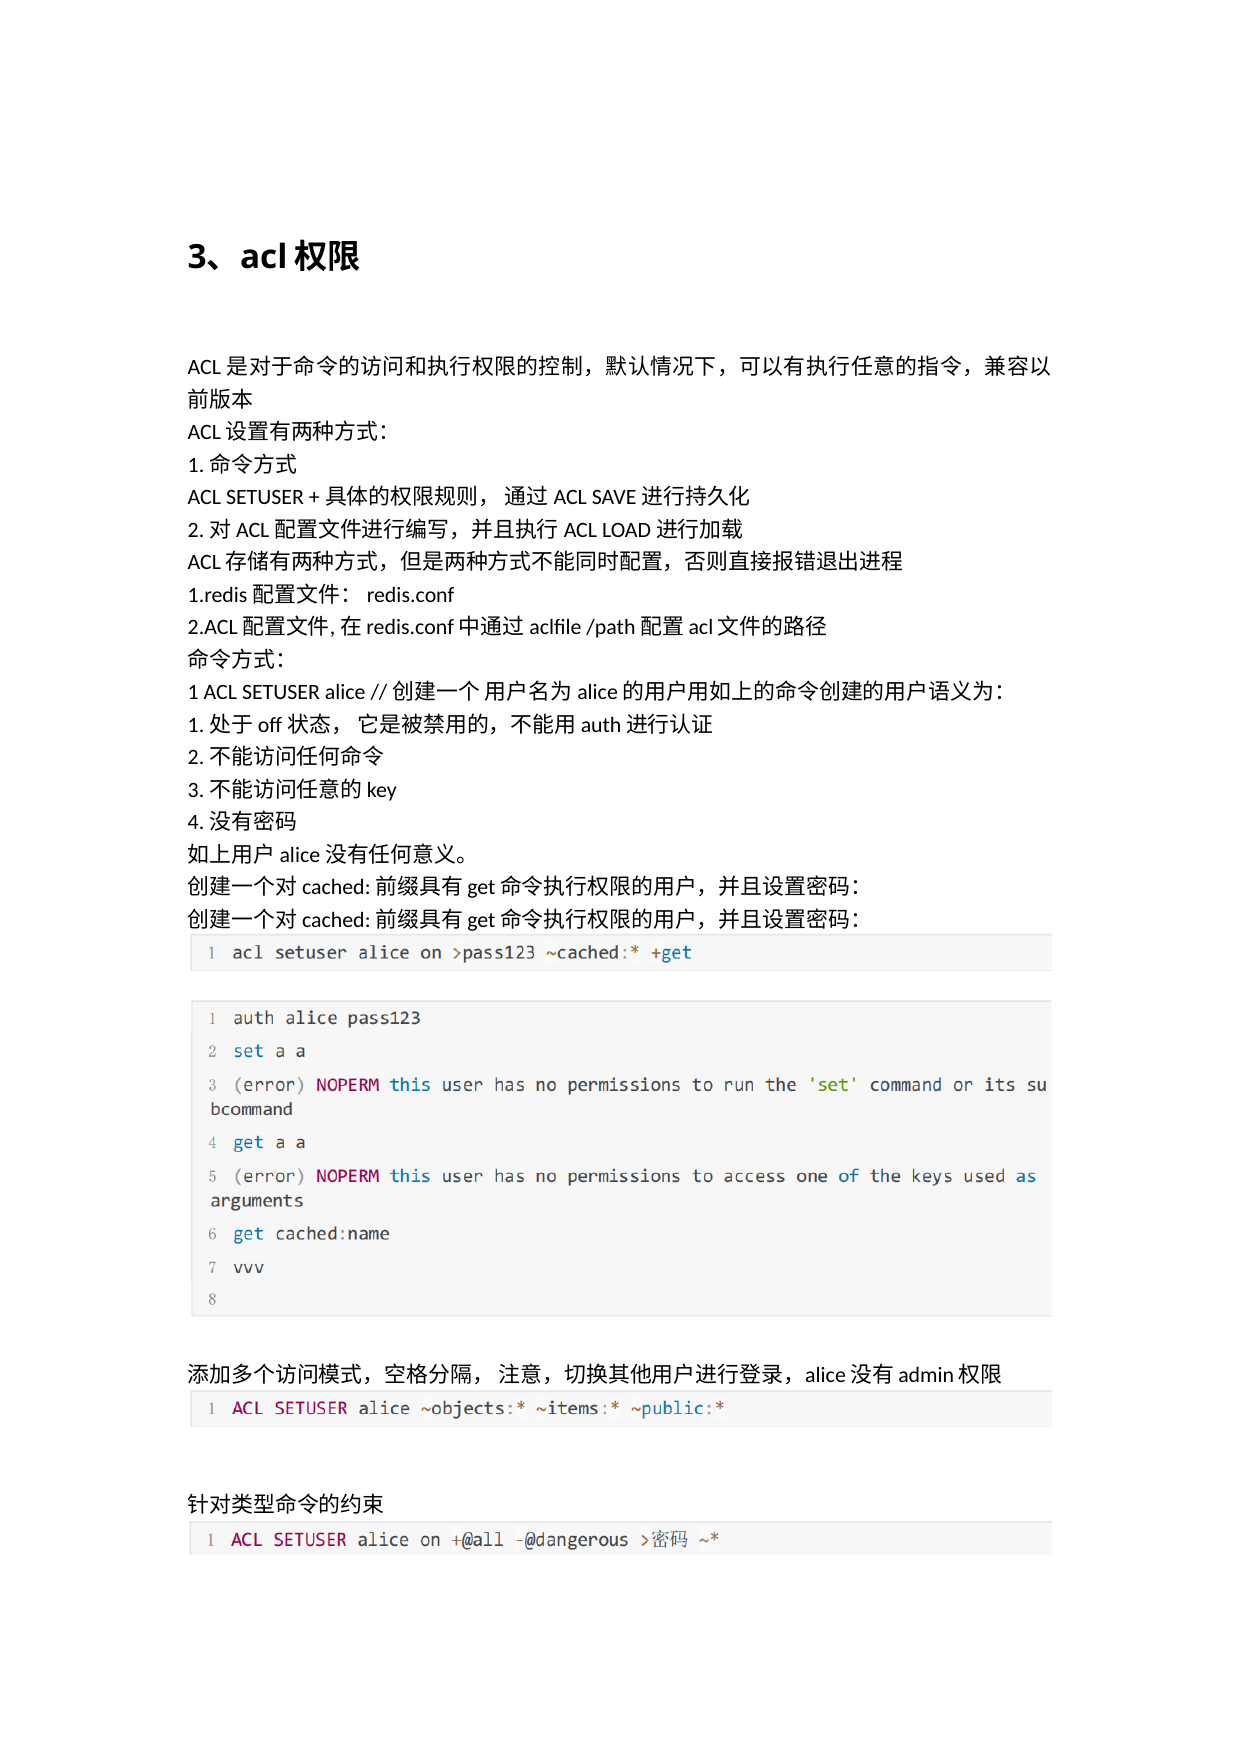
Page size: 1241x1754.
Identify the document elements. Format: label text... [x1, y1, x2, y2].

list ACL SETUSER + 具体的权限规则， 通过 ACL SAVE 进行持久化 [187, 479, 1053, 511]
picture [187, 998, 1052, 1317]
list 1. 处于 off 状态， 它是被禁用的，不能用auth进行认证 [187, 706, 1053, 739]
list ACL设置有两种方式： [187, 414, 1053, 446]
list 2. 不能访问任何命令 [187, 739, 1053, 771]
list 3. 不能访问任意的key [187, 771, 1053, 804]
list ACL存储有两种方式，但是两种方式不能同时配置，否则直接报错退出进程 [187, 544, 1053, 576]
list 添加多个访问模式，空格分隔， 注意，切换其他用户进行登录，alice没有admin权限 [187, 1356, 1053, 1389]
list 如上用户alice 没有任何意义。 [187, 836, 1053, 869]
list 1. 命令方式 [187, 446, 1053, 479]
list 创建一个对 cached: 前缀具有get命令执行权限的用户，并且设置密码： [187, 869, 1053, 901]
picture [187, 933, 1053, 971]
list 2.ACL配置文件, 在redis.conf 中通过 aclfile /path 配置acl文件的路径 [187, 609, 1053, 641]
list 命令方式： [187, 641, 1053, 674]
list 4. 没有密码 [187, 804, 1053, 836]
list 1.redis 配置文件： redis.conf [187, 576, 1053, 609]
list ACL 是对于命令的访问和执行权限的控制，默认情况下，可以有执行任意的指令，兼容以前版本 [187, 349, 1053, 414]
list 针对类型命令的约束 [187, 1486, 1053, 1518]
list 1 ACL SETUSER alice // 创建一个 用户名为 alice的用户用如上的命令创建的用户语义为： [187, 674, 1053, 706]
list 2. 对 ACL 配置文件进行编写，并且执行 ACL LOAD 进行加载 [187, 511, 1053, 544]
subtitle 3、acl权限 [187, 222, 1053, 287]
picture [187, 1388, 1052, 1427]
picture [187, 1518, 1053, 1555]
list 创建一个对 cached: 前缀具有get命令执行权限的用户，并且设置密码： [187, 901, 1053, 933]
